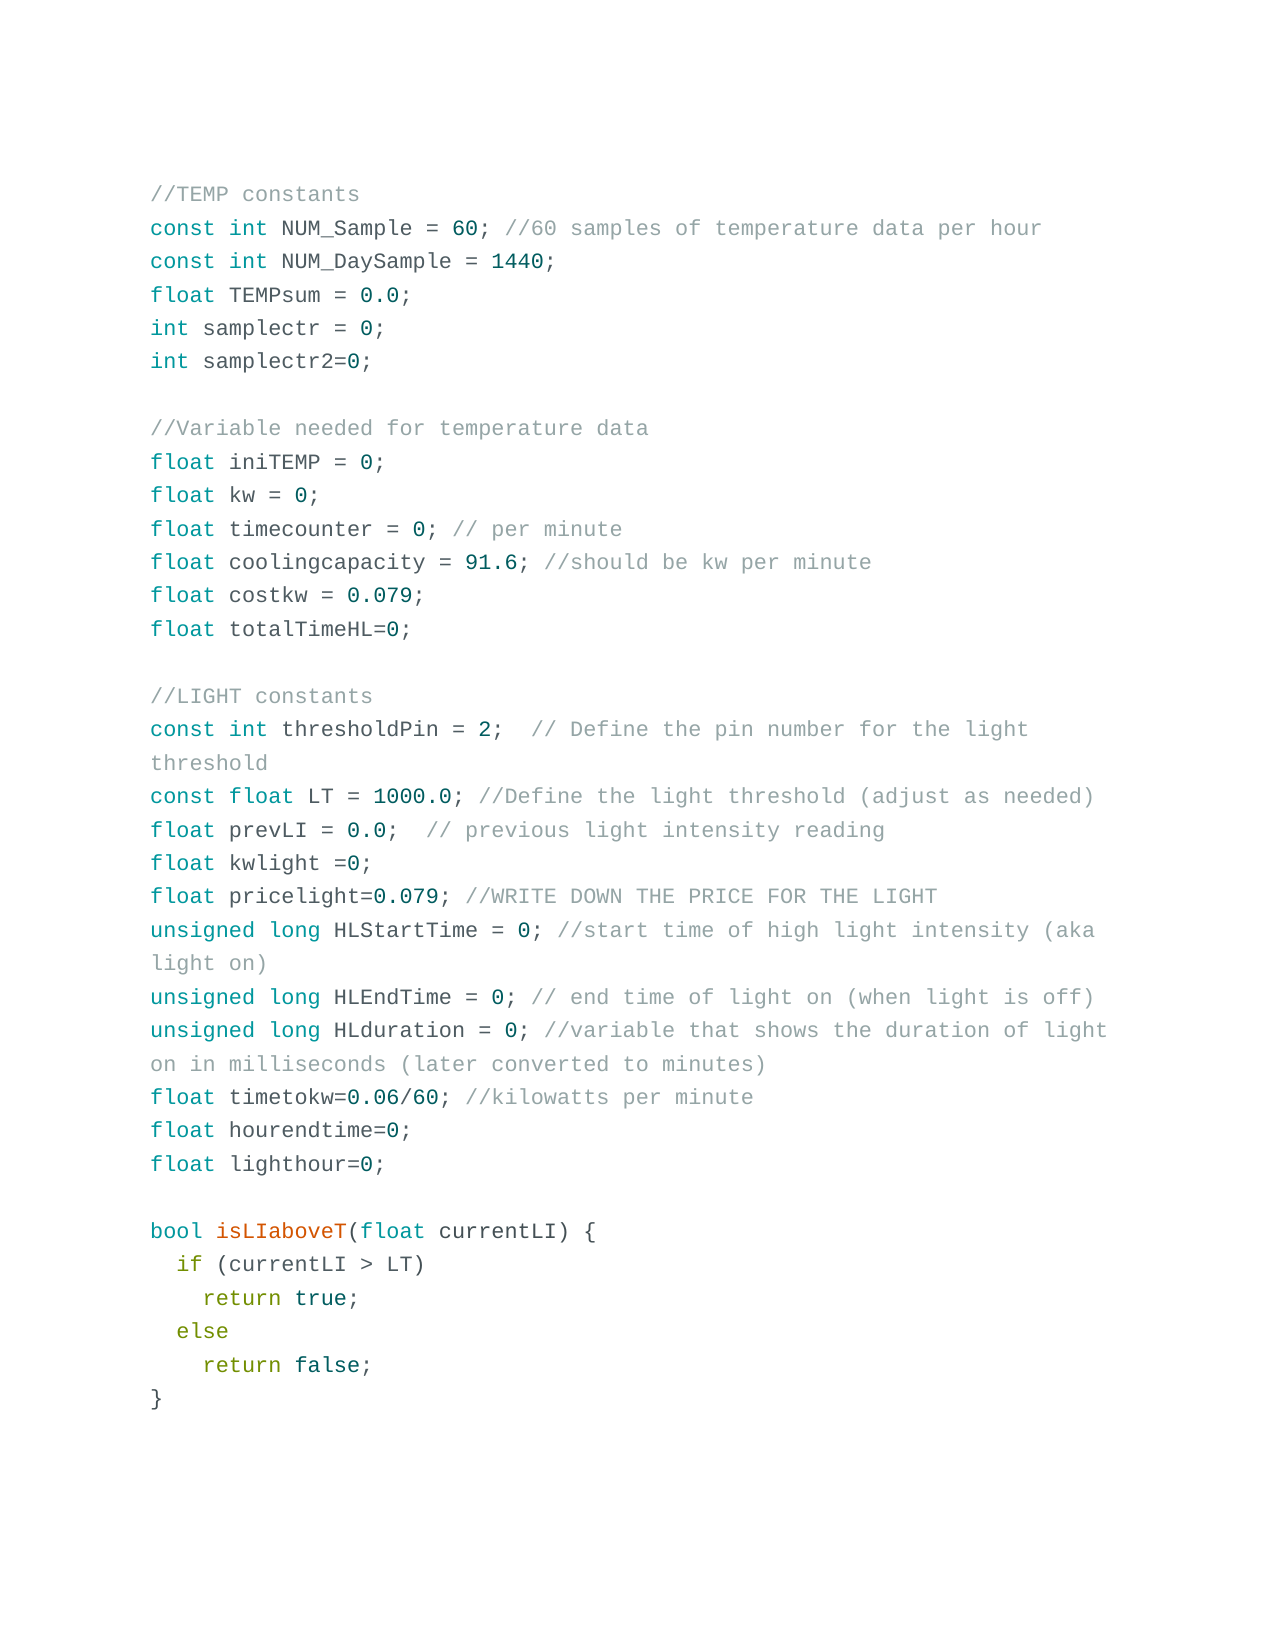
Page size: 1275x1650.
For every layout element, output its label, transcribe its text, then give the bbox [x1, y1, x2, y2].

text if (currentLI > LT) [150, 1253, 1125, 1278]
text int samplectr = 0; [150, 317, 1125, 342]
text const int NUM_DaySample = 1440; [150, 250, 1125, 275]
text //LIGHT constants [150, 685, 1125, 710]
text float timecounter = 0; // per minute [150, 518, 1125, 543]
text bool isLIaboveT(float currentLI) { [150, 1220, 1125, 1245]
text } [150, 1387, 1125, 1412]
text float prevLI = 0.0; // previous light intensity reading [150, 819, 1125, 843]
text const int thresholdPin = 2; // Define the pin number for the light threshold [150, 718, 1125, 777]
text float TEMPsum = 0.0; [150, 284, 1125, 308]
text float totalTimeHL=0; [150, 618, 1125, 643]
text else [150, 1320, 1125, 1345]
text unsigned long HLStartTime = 0; //start time of high light intensity (aka light on) [150, 919, 1125, 977]
text unsigned long HLEndTime = 0; // end time of light on (when light is off) [150, 986, 1125, 1011]
text float iniTEMP = 0; [150, 451, 1125, 476]
text return true; [150, 1287, 1125, 1312]
text float pricelight=0.079; //WRITE DOWN THE PRICE FOR THE LIGHT [150, 886, 1125, 910]
text unsigned long HLduration = 0; //variable that shows the duration of light on in milliseconds (later converted to minutes) [150, 1019, 1125, 1078]
text float kwlight =0; [150, 852, 1125, 877]
text //Variable needed for temperature data [150, 417, 1125, 442]
text float hourendtime=0; [150, 1120, 1125, 1144]
text return false; [150, 1354, 1125, 1378]
text float kw = 0; [150, 484, 1125, 509]
text const float LT = 1000.0; //Define the light threshold (adjust as needed) [150, 785, 1125, 810]
text int samplectr2=0; [150, 351, 1125, 375]
text const int NUM_Sample = 60; //60 samples of temperature data per hour [150, 217, 1125, 242]
text float timetokw=0.06/60; //kilowatts per minute [150, 1086, 1125, 1111]
text float coolingcapacity = 91.6; //should be kw per minute [150, 551, 1125, 576]
text float lighthour=0; [150, 1153, 1125, 1178]
text float costkw = 0.079; [150, 585, 1125, 609]
text //TEMP constants [150, 183, 1125, 208]
